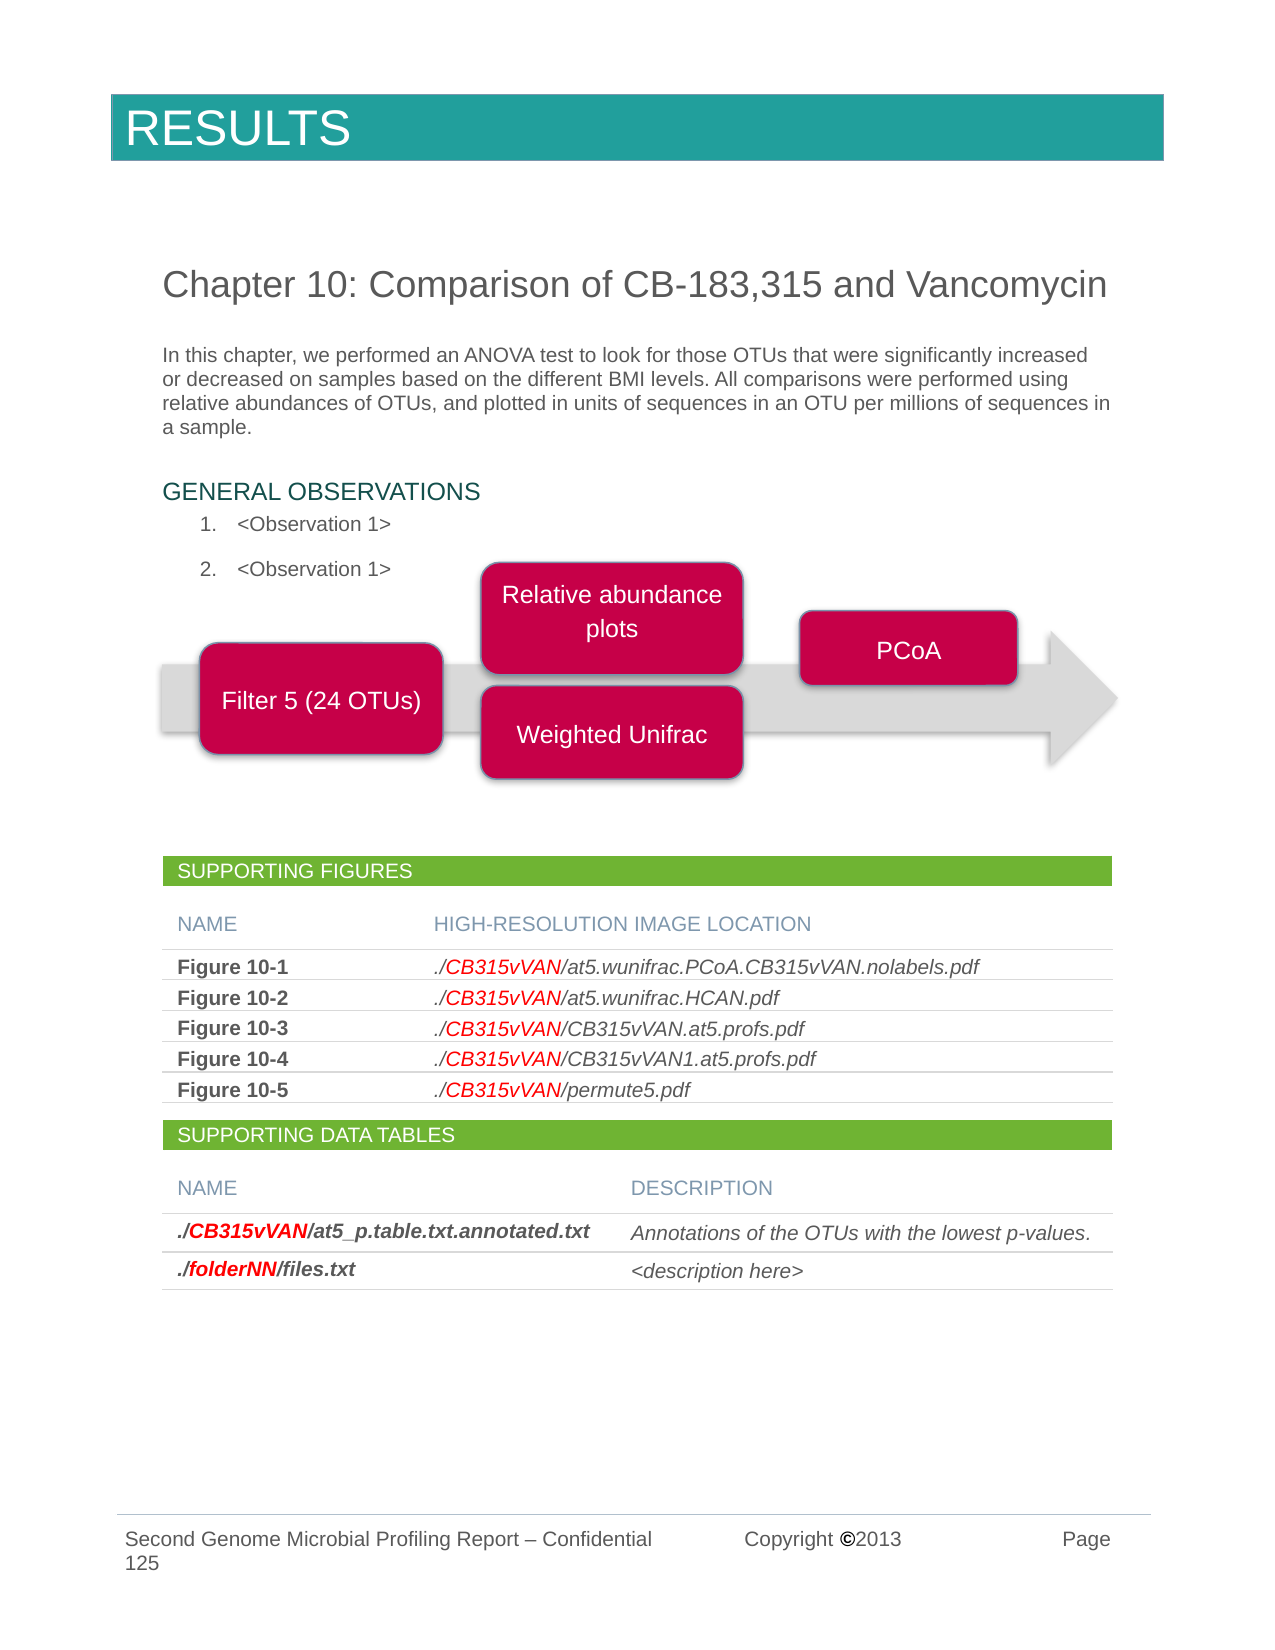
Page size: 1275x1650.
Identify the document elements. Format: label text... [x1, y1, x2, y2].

table_cell Figure 10-5 [162, 1073, 434, 1102]
table_cell Figure 10-4 [162, 1042, 434, 1071]
list <Observation 1> [199, 557, 1113, 581]
list <Observation 1> [199, 511, 1113, 535]
table_cell ./CB315vVAN/CB315vVAN.at5.profs.pdf [434, 1011, 1113, 1041]
table_cell ./CB315vVAN/at5.wunifrac.PCoA.CB315vVAN.nolabels.pdf [434, 950, 1113, 979]
table_header Name [162, 1172, 631, 1213]
table_header Description [631, 1172, 1113, 1213]
table_cell ./CB315vVAN/permute5.pdf [434, 1073, 1113, 1102]
table_header Name [162, 907, 434, 948]
table_cell <description here> [631, 1253, 1113, 1289]
table_cell Annotations of the OTUs with the lowest p-values. [631, 1214, 1113, 1251]
table_cell ./CB315vVAN/CB315vVAN1.at5.profs.pdf [434, 1042, 1113, 1071]
table_cell ./folderNN/files.txt [162, 1253, 631, 1289]
table_header High-REsolution Image Location [434, 907, 1113, 948]
table_cell Figure 10-2 [162, 980, 434, 1010]
table_cell ./CB315vVAN/at5_p.table.txt.annotated.txt [162, 1214, 631, 1251]
table_cell Figure 10-1 [162, 950, 434, 979]
subtitle General Observations [162, 476, 1113, 505]
subtitle Supporting Data TABLES [165, 1121, 1111, 1149]
table_cell ./CB315vVAN/at5.wunifrac.HCAN.pdf [434, 980, 1113, 1010]
subtitle Chapter 10: Comparison of CB-183,315 and Vancomycin [162, 262, 1151, 306]
table_cell Figure 10-3 [162, 1011, 434, 1041]
text In this chapter, we performed an ANOVA test to look for those OTUs that were significantly increased or decreased on samples based on the different BMI levels. All comparisons were performed using relative abundances of OTUs, and plotted in units of sequences in an OTU per millions of sequences in a sample. [162, 343, 1113, 439]
subtitle Supporting Figures [165, 857, 1111, 885]
